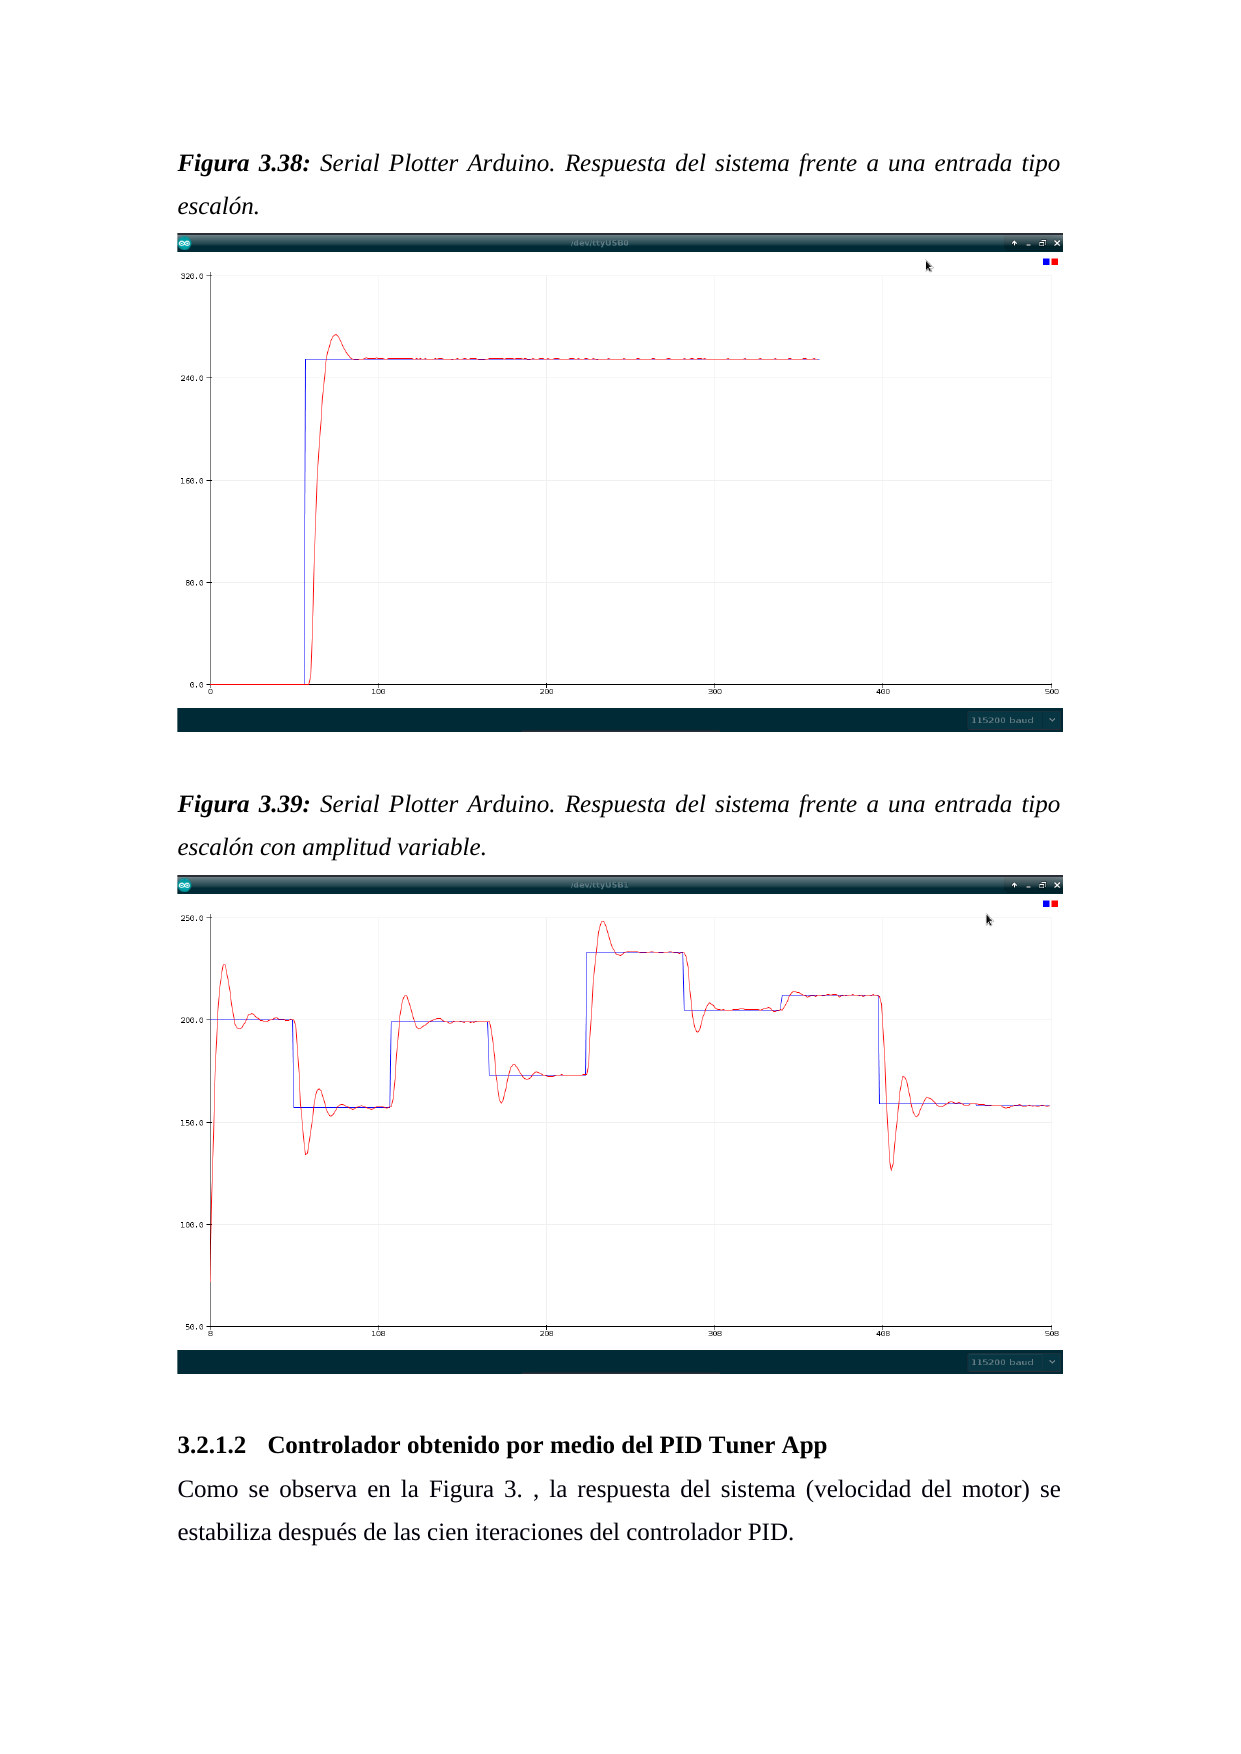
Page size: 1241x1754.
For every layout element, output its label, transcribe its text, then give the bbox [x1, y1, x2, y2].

picture [968, 1354, 1060, 1371]
text Como se observa en la Figura 3. , la respuesta del sistema (velocidad del motor) se estabiliza después de las cien iteraciones del controlador PID. [177, 1474, 1063, 1546]
picture [177, 253, 1063, 707]
picture [177, 233, 1063, 250]
subtitle Controlador obtenido por medio del PID Tuner App [177, 1431, 1063, 1459]
text Figura 3.39: Serial Plotter Arduino. Respuesta del sistema frente a una entrada tipo escalón con amplitud variable. [177, 789, 1063, 861]
picture [177, 875, 1063, 892]
picture [968, 712, 1060, 729]
text Figura 3.38: Serial Plotter Arduino. Respuesta del sistema frente a una entrada tipo escalón. [177, 148, 1063, 219]
picture [177, 895, 1063, 1349]
